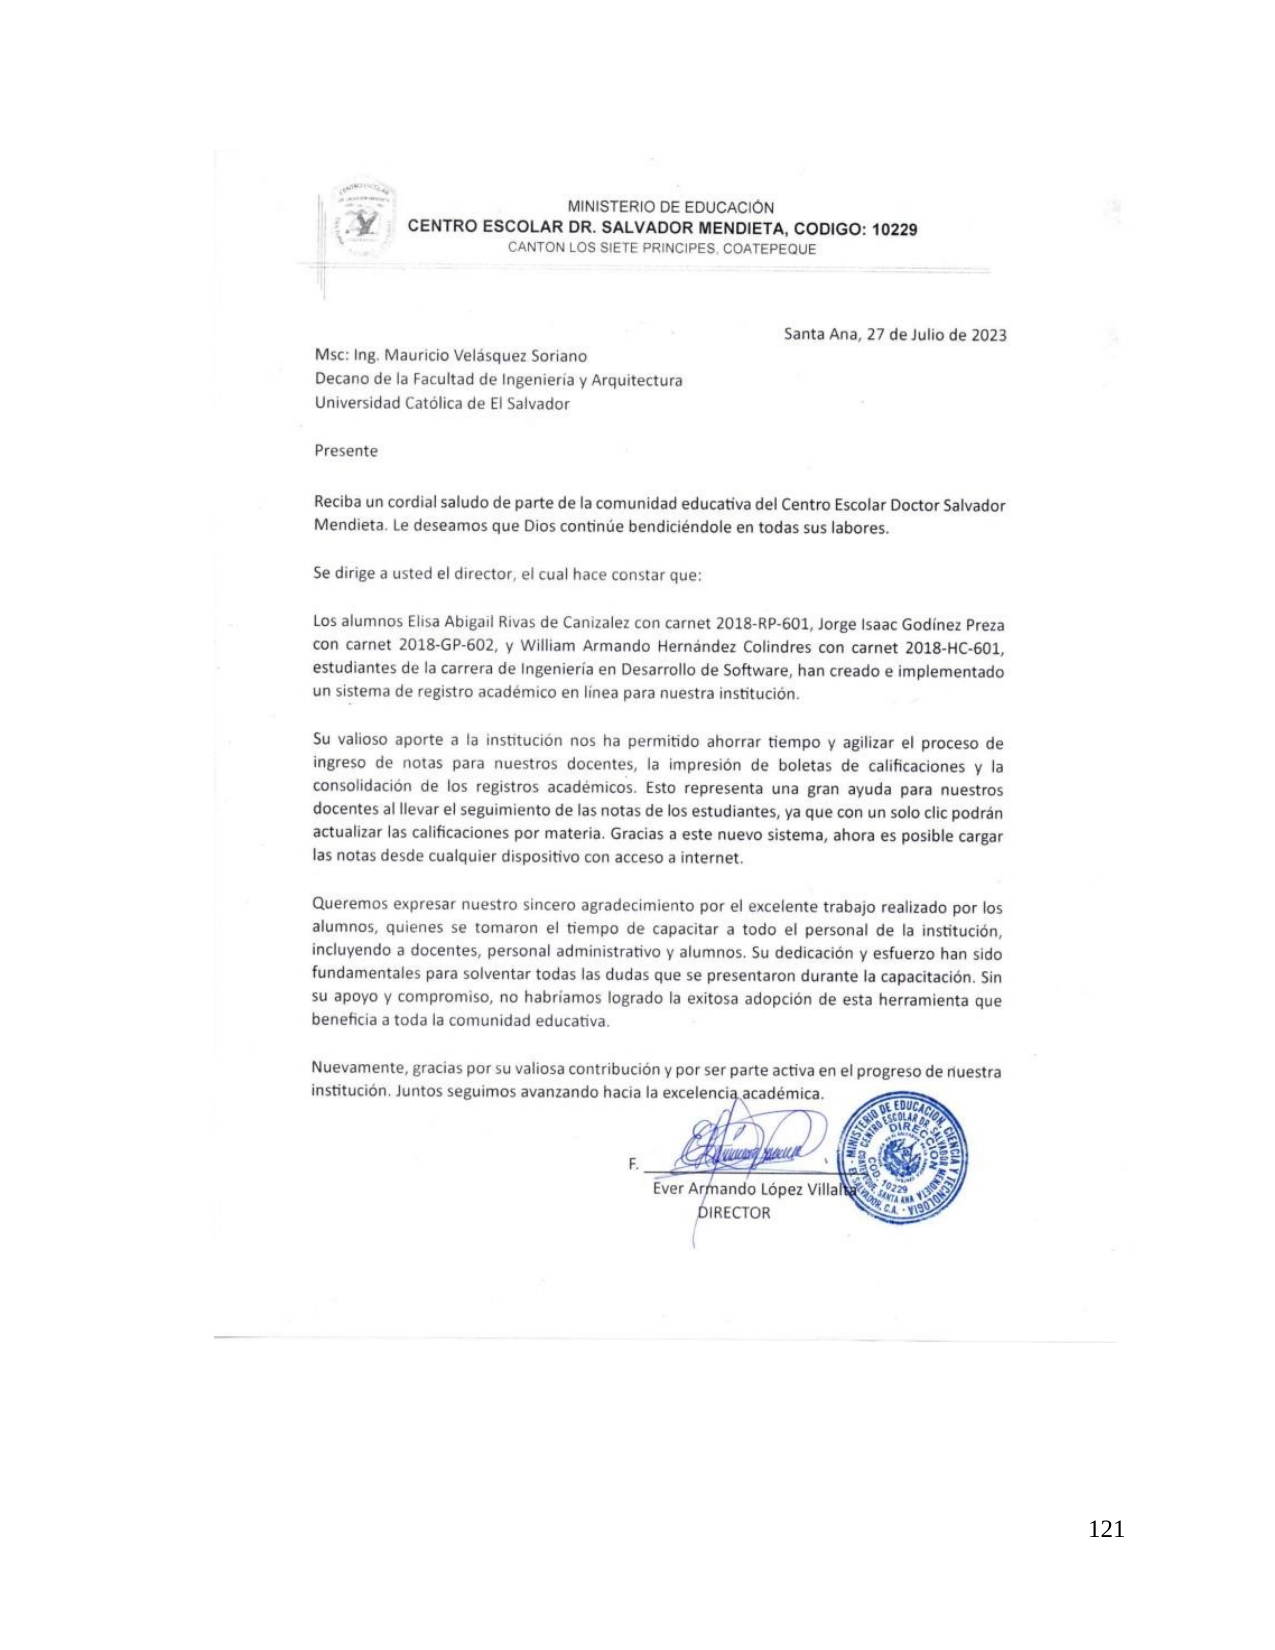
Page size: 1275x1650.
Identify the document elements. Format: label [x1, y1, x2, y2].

picture [213, 150, 1133, 1343]
